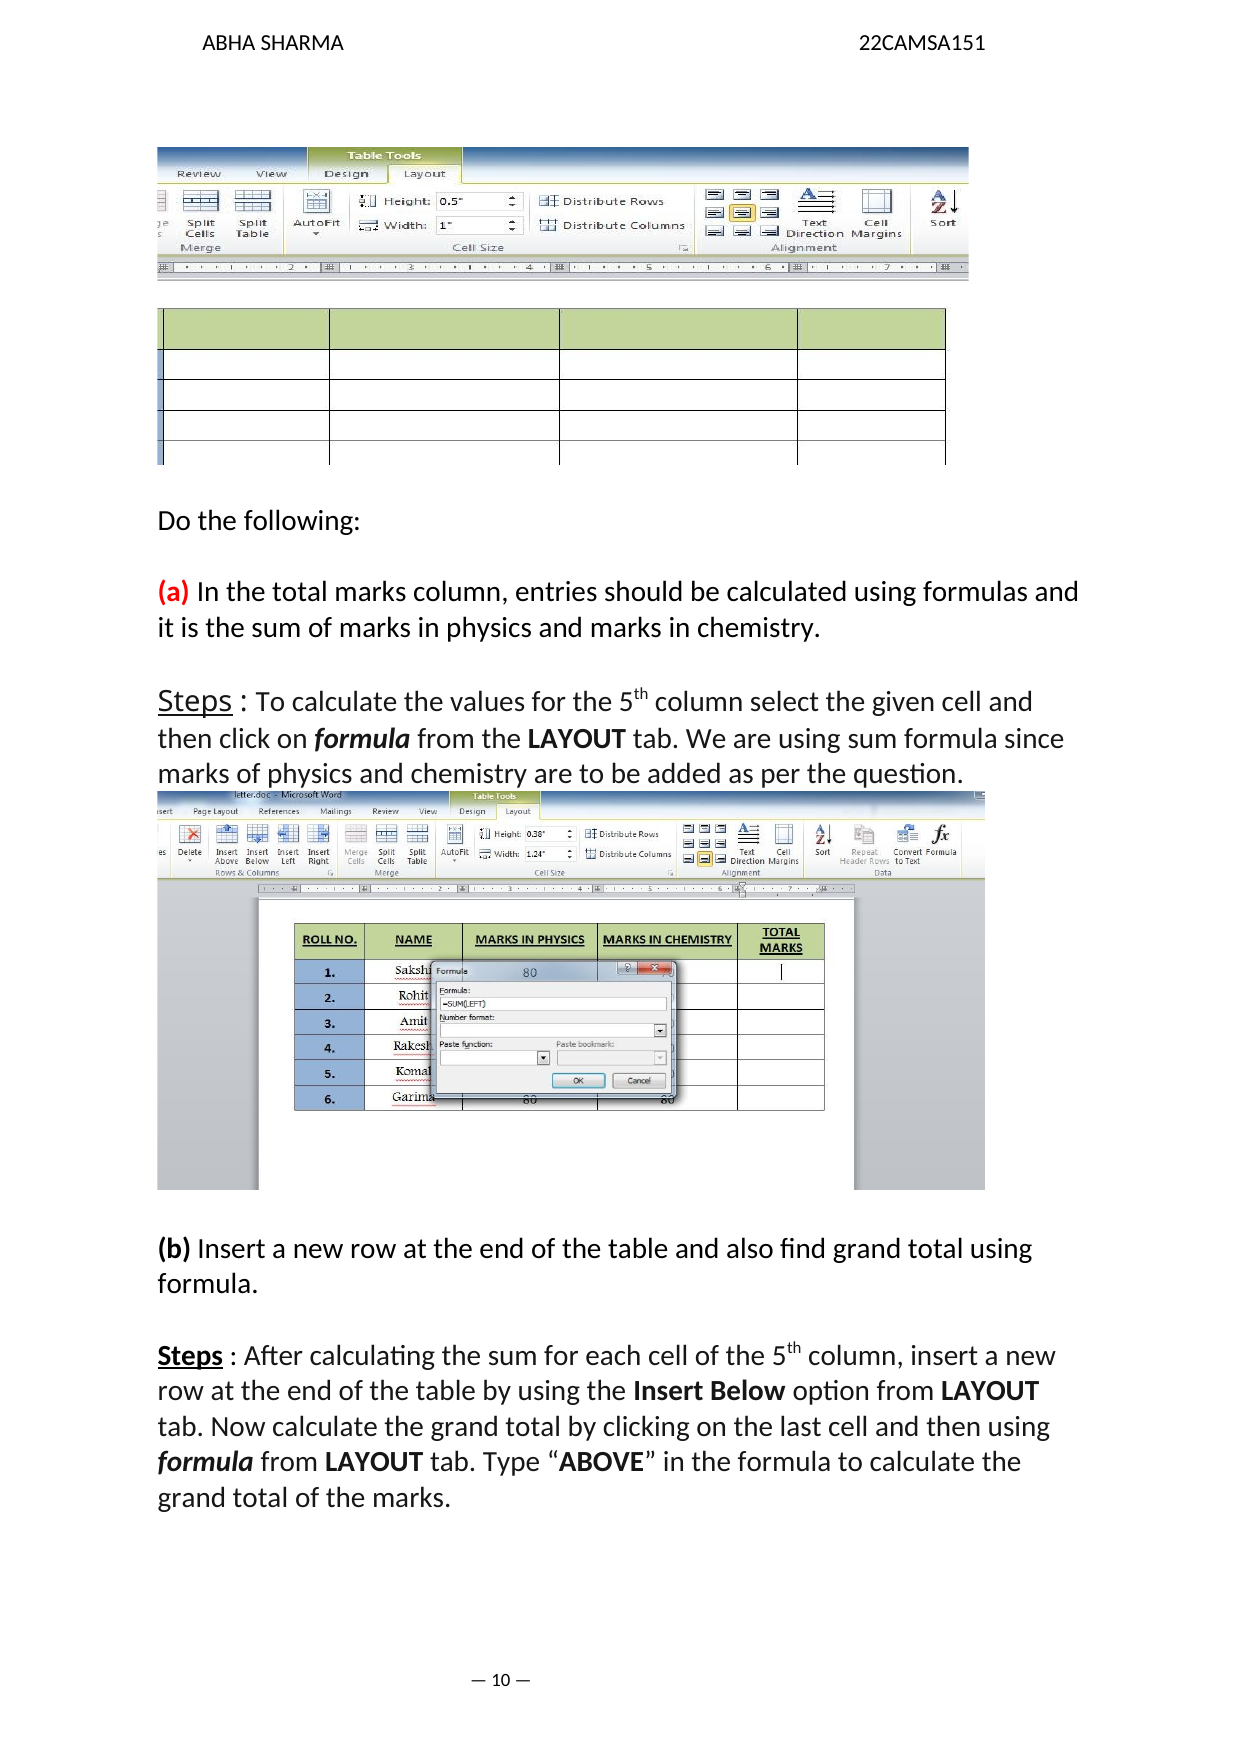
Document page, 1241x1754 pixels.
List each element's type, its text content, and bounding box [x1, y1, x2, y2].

list Insert a new row at the end of the table and also find grand total using formula. [157, 1230, 1033, 1301]
text Do the following: [157, 502, 1107, 538]
text Steps : After calculating the sum for each cell of the 5th column, insert a new row at the end of the table by using the Insert Below option from LAYOUT tab. Now calculate the grand total by clicking on the last cell and then using formula from LAYOUT tab. Type “ABOVE” in the formula to calculate the grand total of the marks. [157, 1337, 1059, 1515]
picture [157, 147, 969, 465]
picture [157, 791, 985, 1190]
list In the total marks column, entries should be calculated using formulas and it is the sum of marks in physics and marks in chemistry. [157, 573, 1080, 645]
text Steps : To calculate the values for the 5th column select the given cell and then click on formula from the LAYOUT tab. We are using sum formula since marks of physics and chemistry are to be added as per the question. [157, 680, 1070, 791]
